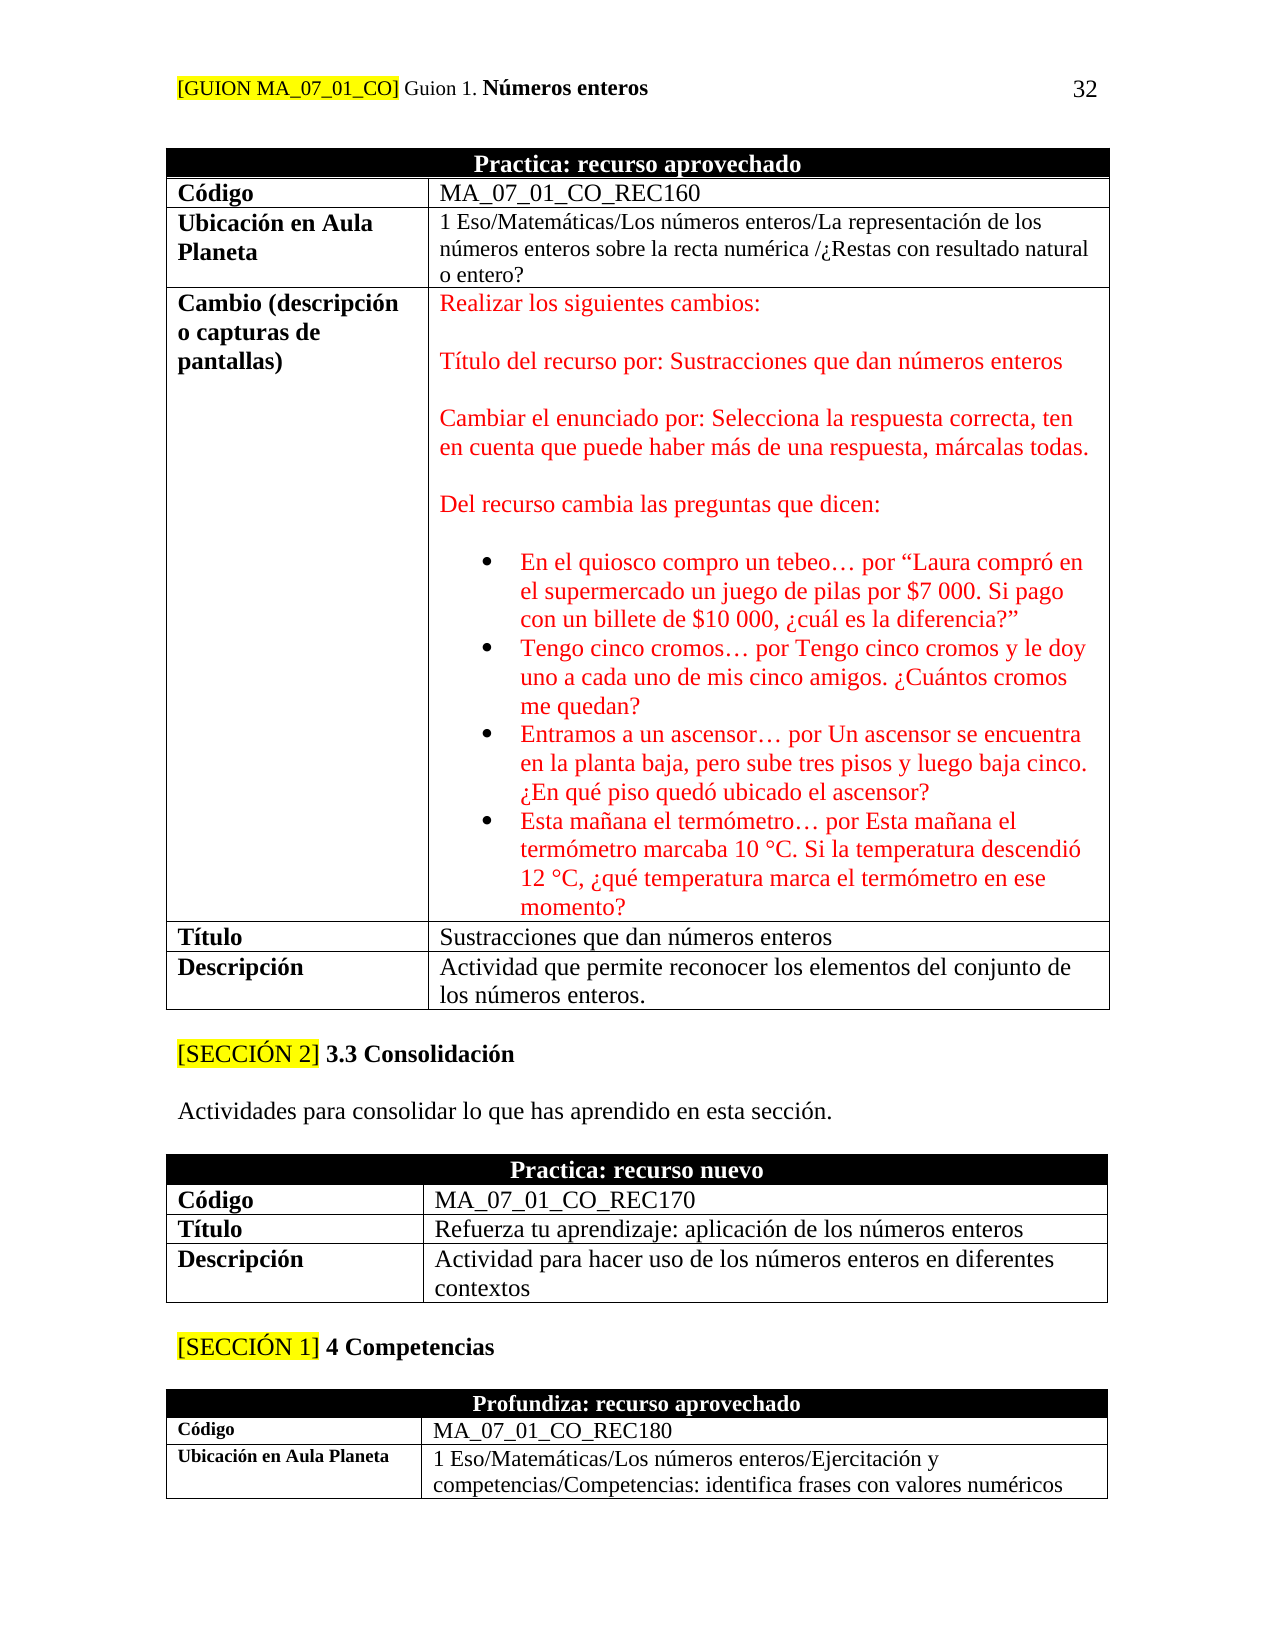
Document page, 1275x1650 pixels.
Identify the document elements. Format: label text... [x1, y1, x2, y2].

text Actividades para consolidar lo que has aprendido en esta sección. [177, 1068, 1098, 1125]
table_cell Título [167, 922, 428, 951]
table_cell Título [167, 1215, 423, 1243]
table_cell Ubicación en Aula Planeta [167, 1445, 421, 1498]
table_cell Actividad que permite reconocer los elementos del conjunto de los números enteros. [429, 952, 1109, 1009]
table_cell 1 Eso/Matemáticas/Los números enteros/Ejercitación y competencias/Competencias: identifica frases con valores numéricos [422, 1445, 1107, 1498]
table_cell MA_07_01_CO_REC170 [424, 1185, 1107, 1213]
table_cell MA_07_01_CO_REC160 [429, 179, 1109, 207]
table_cell Ubicación en Aula Planeta [167, 208, 428, 287]
text [SECCIÓN 2] 3.3 Consolidación [319, 1039, 1098, 1068]
table_cell Código [167, 1185, 423, 1213]
table_cell Código [167, 179, 428, 207]
text [SECCIÓN 1] 4 Competencias [319, 1332, 1098, 1360]
table_cell 1 Eso/Matemáticas/Los números enteros/La representación de los números enteros sobre la recta numérica /¿Restas con resultado natural o entero? [429, 208, 1109, 287]
table_header Practica: recurso aprovechado [167, 149, 1109, 177]
table_cell Código [167, 1418, 421, 1444]
table_header Practica: recurso nuevo [167, 1155, 1107, 1184]
table_cell Realizar los siguientes cambios: Título del recurso por: Sustracciones que dan números enteros Cambiar el enunciado por: Selecciona la respuesta correcta, ten en cuenta que puede haber más de una respuesta, márcalas todas. Del recurso cambia las preguntas que dicen: En el quiosco compro un tebeo… por “Laura compró en el supermercado un juego de pilas por $7 000. Si pago con un billete de $10 000, ¿cuál es la diferencia?” Tengo cinco cromos… por Tengo cinco cromos y le doy uno a cada uno de mis cinco amigos. ¿Cuántos cromos me quedan? Entramos a un ascensor… por Un ascensor se encuentra en la planta baja, pero sube tres pisos y luego baja cinco. ¿En qué piso quedó ubicado el ascensor? Esta mañana el termómetro… por Esta mañana el termómetro marcaba 10 °C. Si la temperatura descendió 12 °C, ¿qué temperatura marca el termómetro en ese momento? [429, 288, 1109, 921]
table_cell Cambio (descripción o capturas de pantallas) [167, 288, 428, 921]
table_cell Refuerza tu aprendizaje: aplicación de los números enteros [424, 1215, 1107, 1243]
table_cell Descripción [167, 1244, 423, 1302]
table_header Profundiza: recurso aprovechado [167, 1390, 1107, 1417]
table_cell MA_07_01_CO_REC180 [422, 1418, 1107, 1444]
table_cell Actividad para hacer uso de los números enteros en diferentes contextos [424, 1244, 1107, 1302]
table_cell Sustracciones que dan números enteros [429, 922, 1109, 951]
table_cell Descripción [167, 952, 428, 1009]
